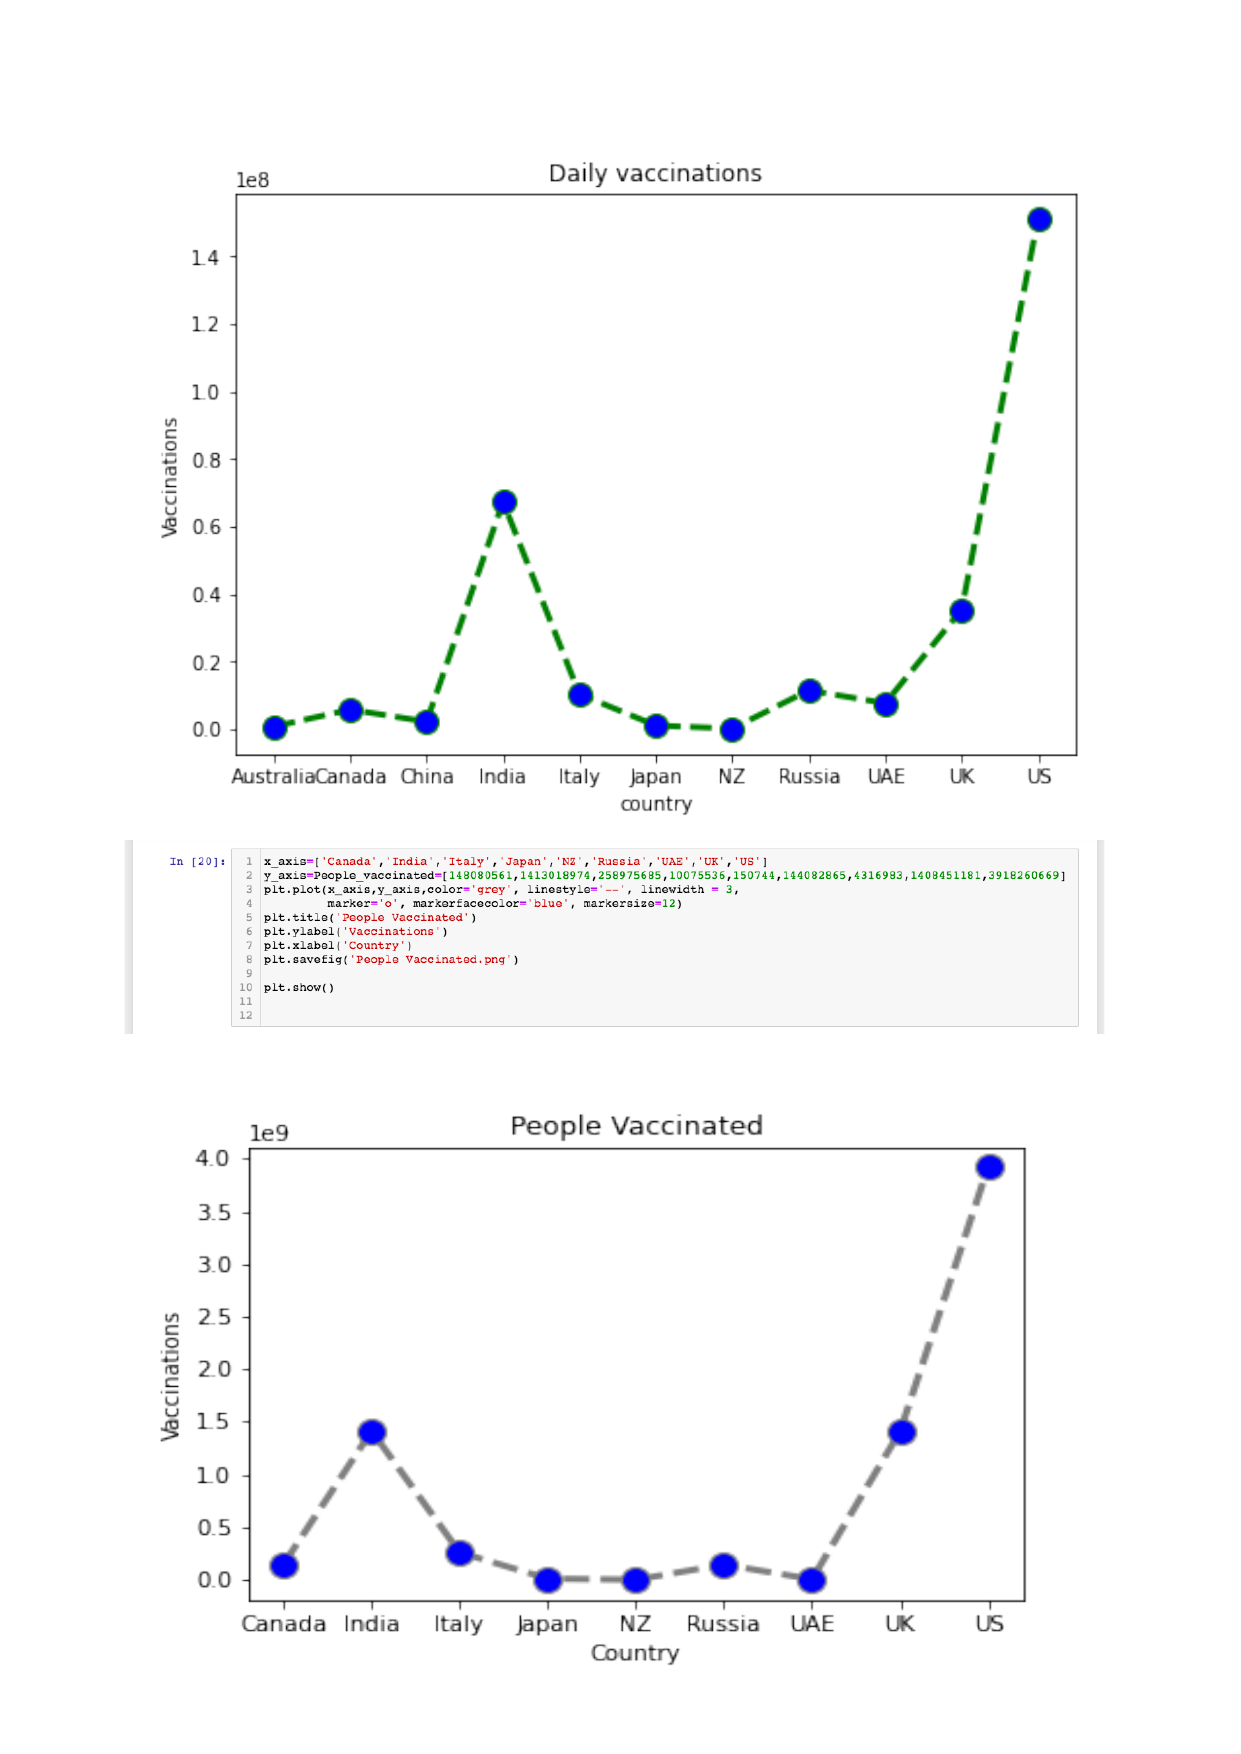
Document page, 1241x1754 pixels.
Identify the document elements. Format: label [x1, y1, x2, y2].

picture [150, 150, 1090, 829]
picture [124, 840, 1105, 1034]
picture [124, 1075, 1124, 1676]
